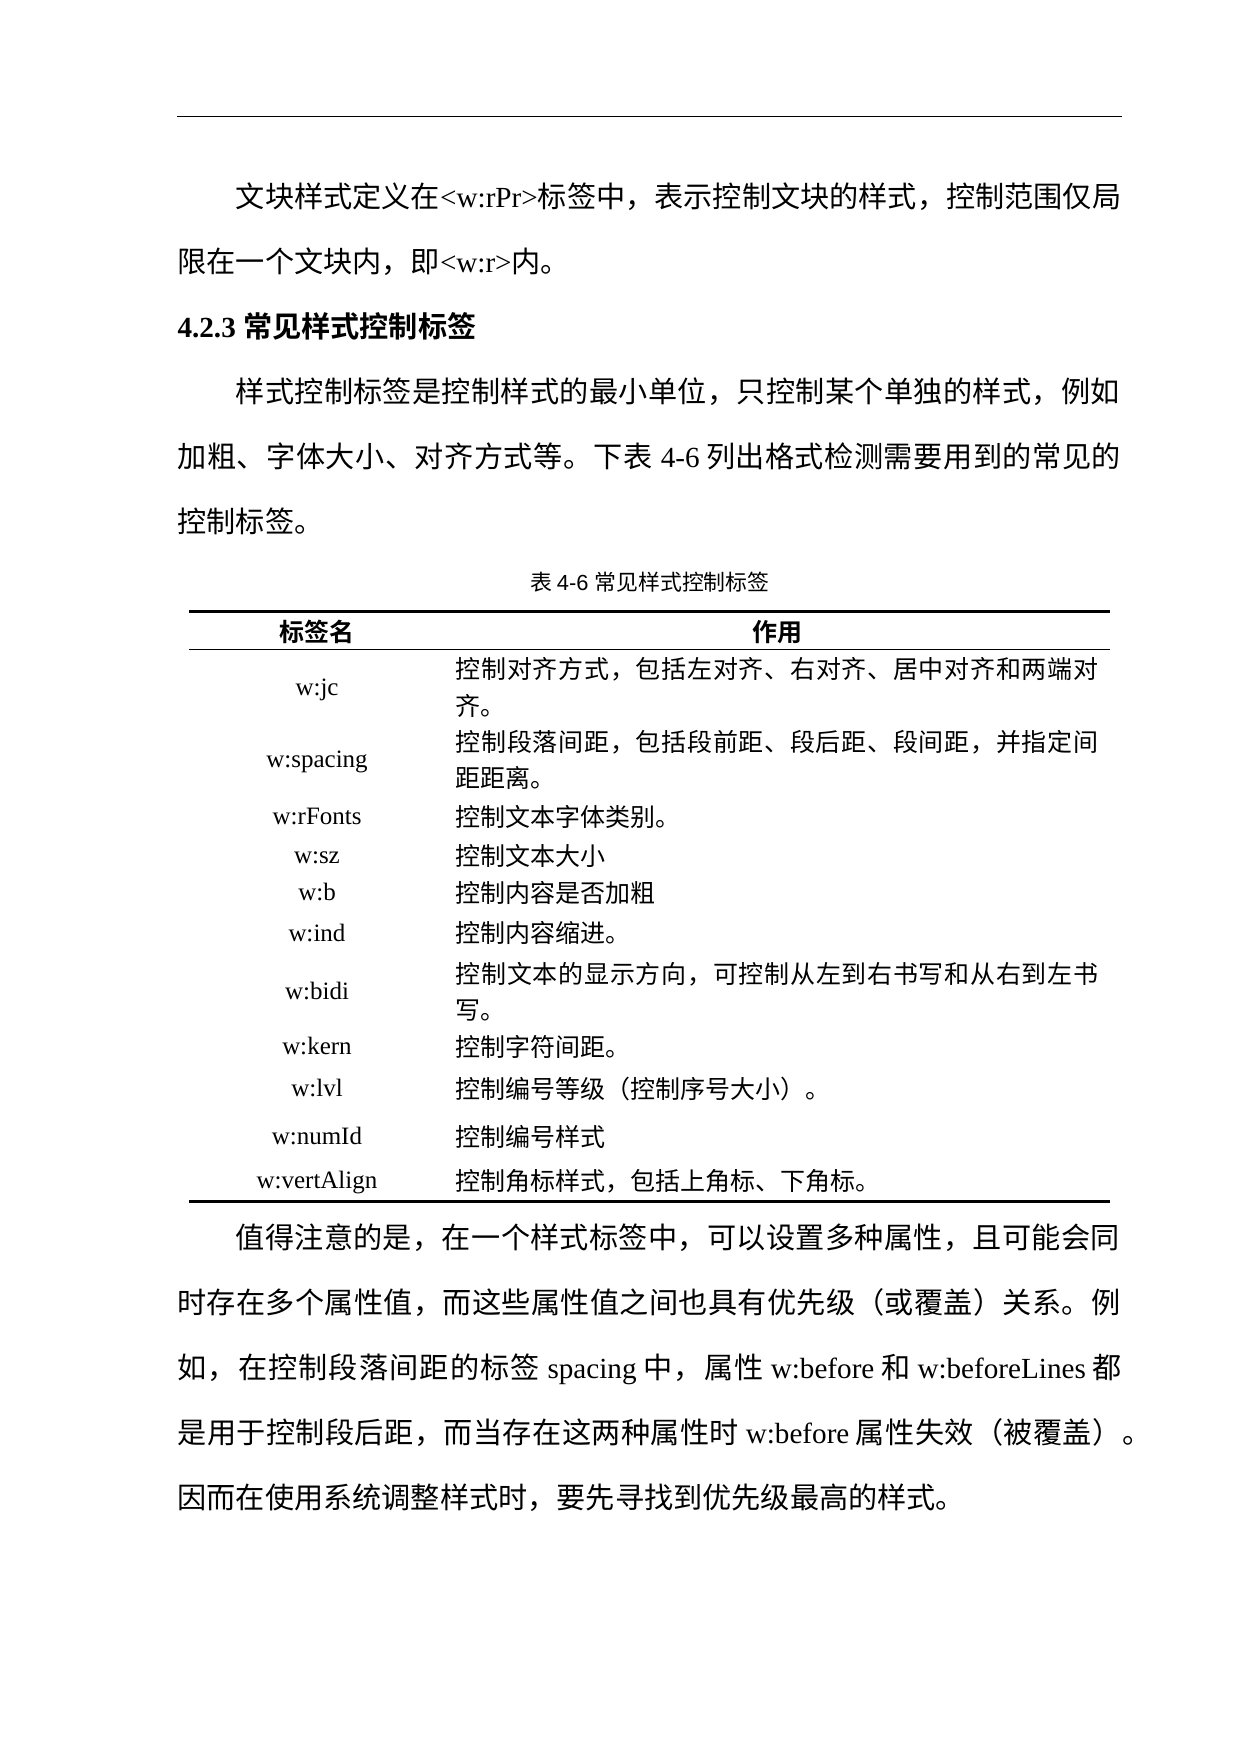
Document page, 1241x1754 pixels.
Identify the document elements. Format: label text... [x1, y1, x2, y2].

table_header 作用 [444, 613, 1110, 649]
table_cell 控制角标样式，包括上角标、下角标。 [444, 1159, 1110, 1200]
table_cell 控制字符间距。 [444, 1027, 1110, 1063]
text 值得注意的是，在一个样式标签中，可以设置多种属性，且可能会同时存在多个属性值，而这些属性值之间也具有优先级（或覆盖）关系。例如，在控制段落间距的标签spacing中，属性w:before和w:beforeLines都是用于控制段后距，而当存在这两种属性时w:before属性失效（被覆盖）。因而在使用系统调整样式时，要先寻找到优先级最高的样式。 [177, 1203, 1122, 1528]
table_cell w:jc [189, 650, 444, 722]
table_cell 控制内容是否加粗 [444, 873, 1110, 910]
table_cell w:spacing [189, 723, 444, 795]
table_cell w:ind [189, 910, 444, 954]
table_cell 控制编号等级（控制序号大小）。 [444, 1064, 1110, 1111]
table_cell 控制段落间距，包括段前距、段后距、段间距，并指定间距距离。 [444, 723, 1110, 795]
table_cell 控制文本大小 [444, 835, 1110, 873]
table_cell 控制对齐方式，包括左对齐、右对齐、居中对齐和两端对齐。 [444, 650, 1110, 722]
table_cell w:b [189, 873, 444, 910]
table_cell 控制文本字体类别。 [444, 795, 1110, 835]
table_cell 控制编号样式 [444, 1111, 1110, 1159]
table_cell 控制文本的显示方向，可控制从左到右书写和从右到左书写。 [444, 955, 1110, 1027]
table_cell w:kern [189, 1027, 444, 1063]
table_cell w:vertAlign [189, 1159, 444, 1200]
table_cell w:rFonts [189, 795, 444, 835]
table_cell w:numId [189, 1111, 444, 1159]
table_cell w:lvl [189, 1064, 444, 1111]
table_cell 控制内容缩进。 [444, 910, 1110, 954]
table_header 标签名 [189, 613, 444, 649]
text 文块样式定义在<w:rPr>标签中，表示控制文块的样式，控制范围仅局限在一个文块内，即<w:r>内。 [177, 162, 1122, 292]
table_cell w:bidi [189, 955, 444, 1027]
subtitle 常见样式控制标签 [177, 292, 1122, 357]
table_cell w:sz [189, 835, 444, 873]
